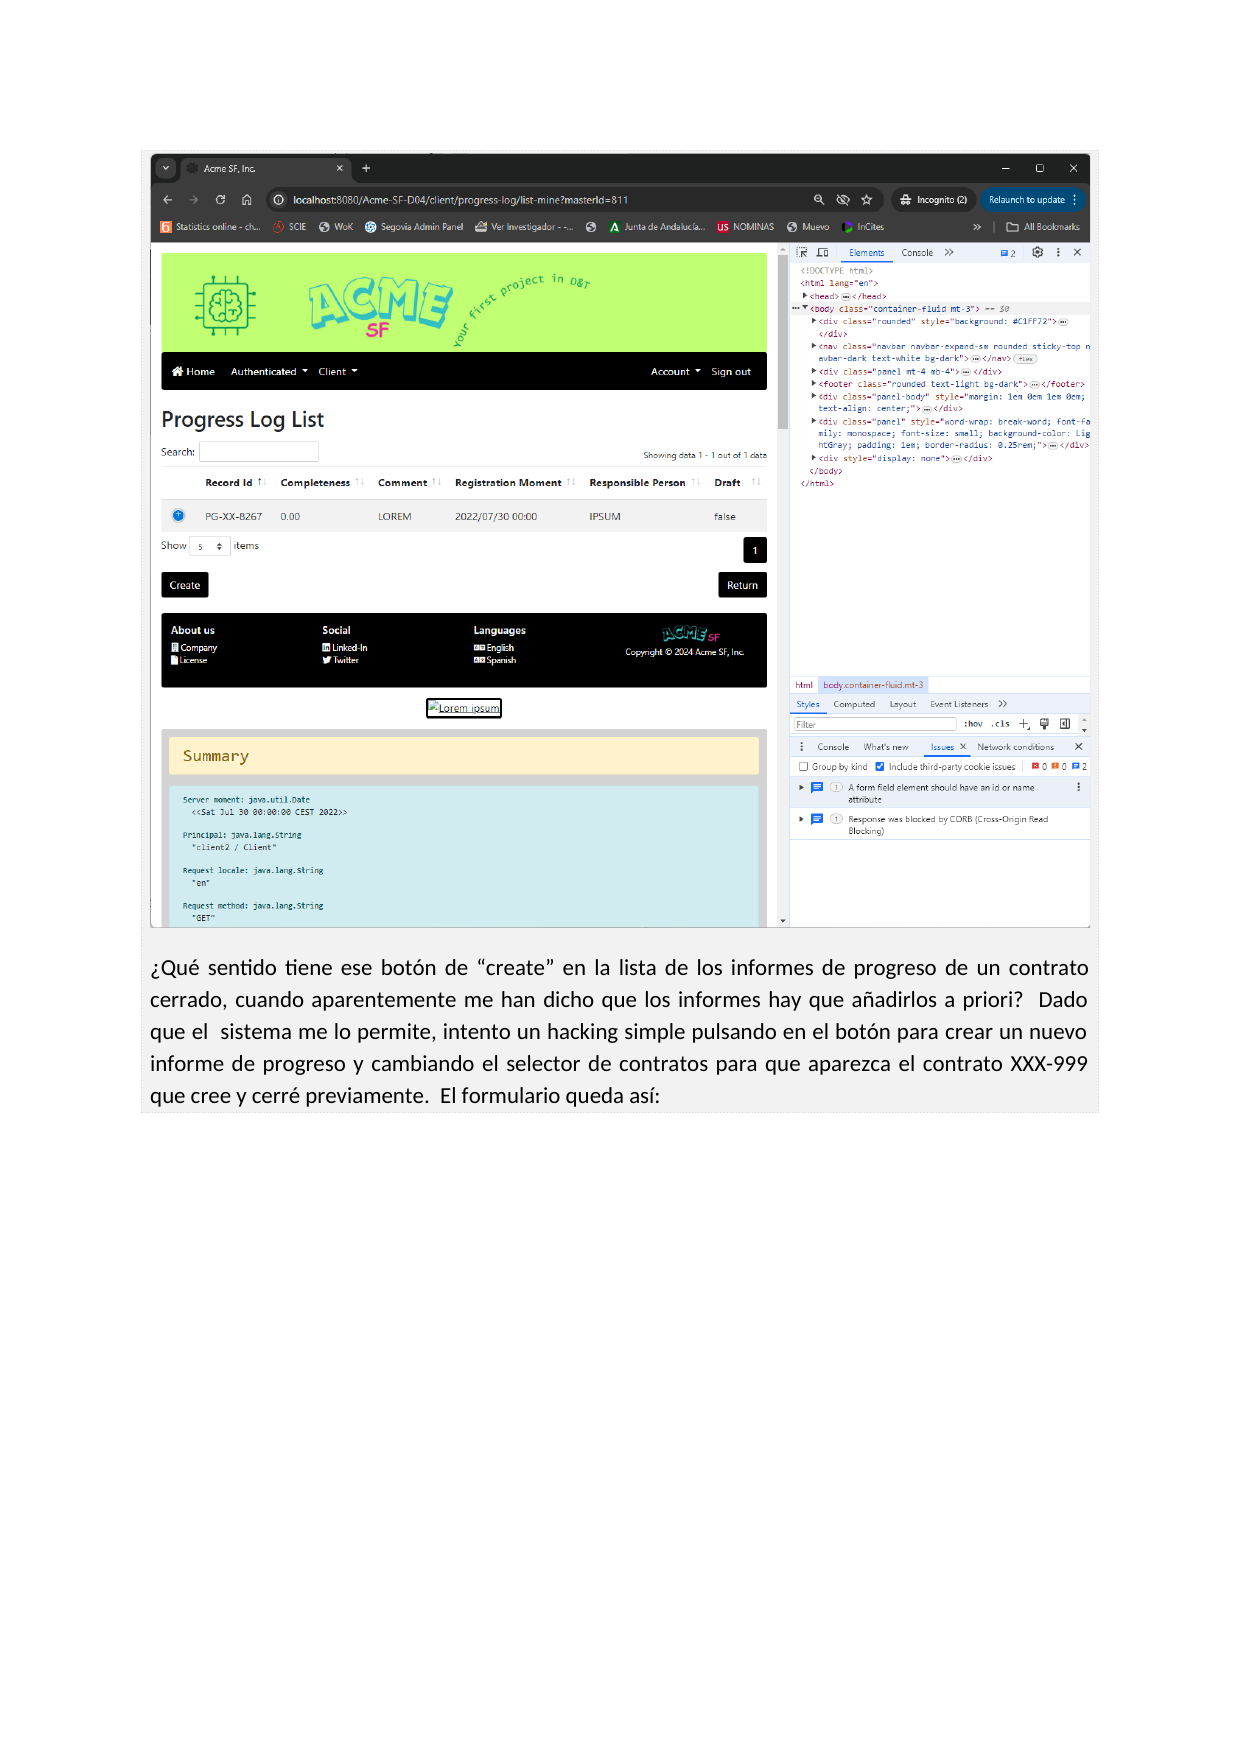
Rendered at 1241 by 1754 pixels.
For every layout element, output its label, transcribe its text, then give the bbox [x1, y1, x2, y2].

text ¿Qué sentido tiene ese botón de “create” en la lista de los informes de progreso de un contrato cerrado, cuando aparentemente me han dicho que los informes hay que añadirlos a priori? Dado que el sistema me lo permite, intento un hacking simple pulsando en el botón para crear un nuevo informe de progreso y cambiando el selector de contratos para que aparezca el contrato XXX-999 que cree y cerré previamente. El formulario queda así: [141, 949, 1099, 1113]
picture [150, 153, 1091, 928]
